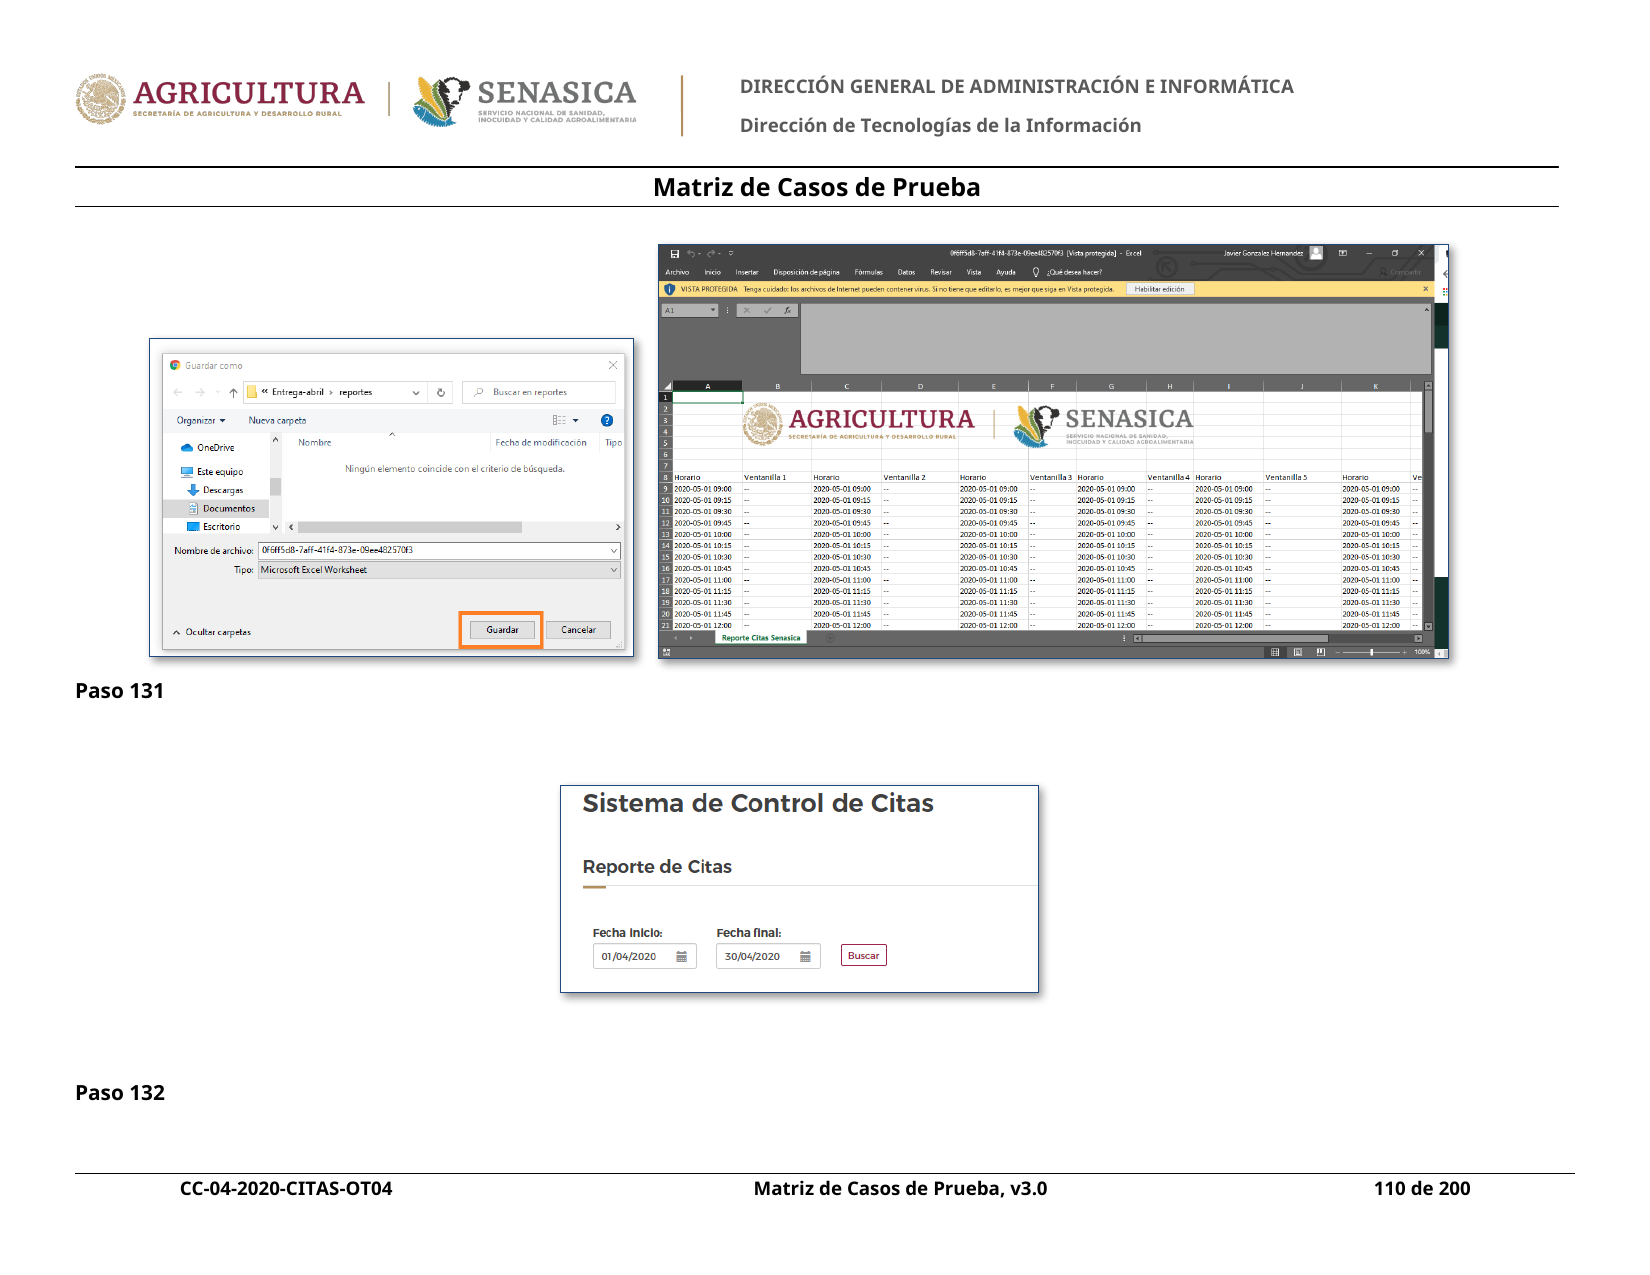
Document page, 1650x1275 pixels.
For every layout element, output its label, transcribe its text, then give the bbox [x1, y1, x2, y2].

picture [150, 339, 633, 656]
picture [561, 786, 1038, 992]
picture [75, 73, 637, 127]
table_cell Paso 131 [68, 673, 1537, 708]
picture [659, 245, 1448, 658]
table_cell [68, 235, 1537, 673]
table_cell Paso 132 [68, 1075, 1537, 1110]
table_cell [68, 709, 1537, 1075]
